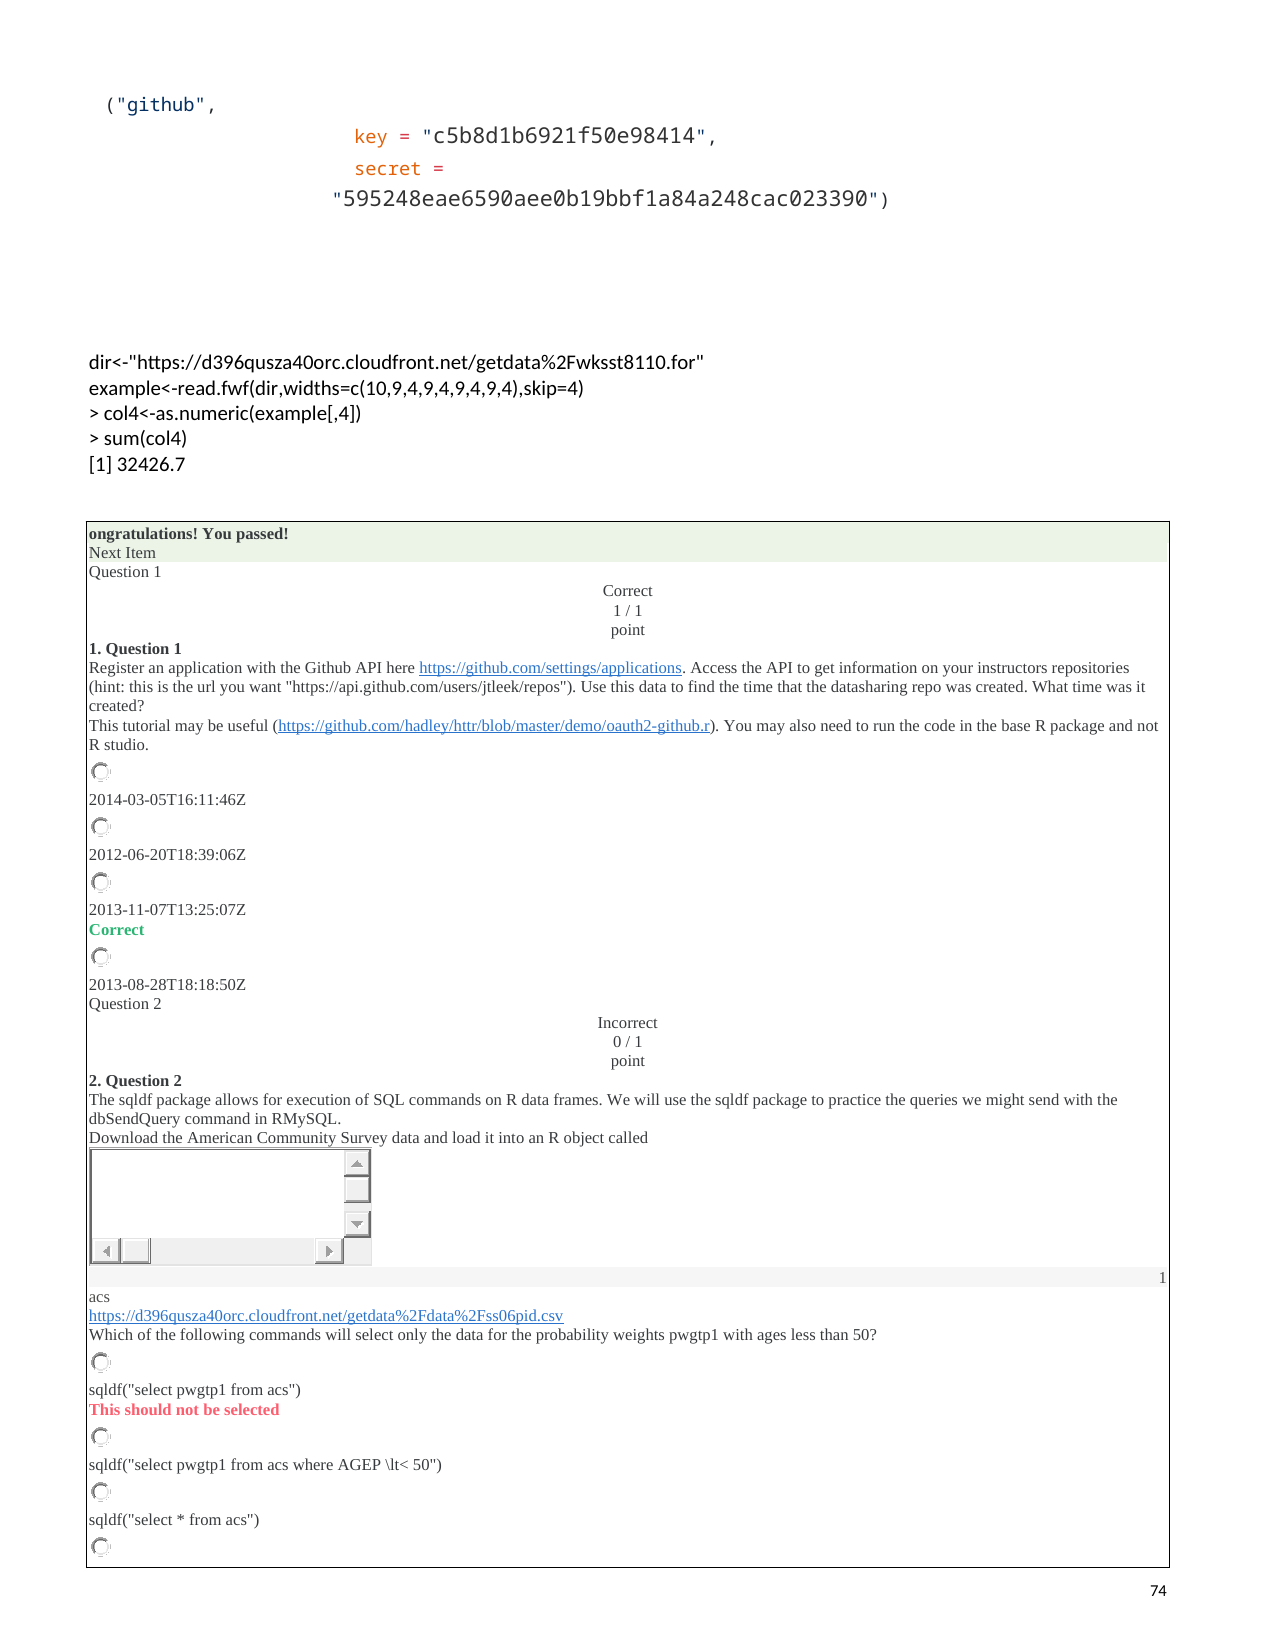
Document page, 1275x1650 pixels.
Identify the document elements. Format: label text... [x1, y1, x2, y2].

text [1] 32426.7 [89, 451, 1167, 476]
text Incorrect [89, 1013, 1167, 1032]
text 2013-08-28T18:18:50Z [89, 974, 1167, 994]
subtitle 1. Question 1 [89, 639, 1167, 658]
text point [89, 1051, 1167, 1070]
text Correct [89, 581, 1167, 600]
text > sum(col4) [89, 426, 1167, 451]
text sqldf("select * from acs") [89, 1510, 1167, 1529]
text 2012-06-20T18:39:06Z [89, 845, 1167, 864]
text https://d396qusza40orc.cloudfront.net/getdata%2Fdata%2Fss06pid.csv [89, 1306, 1167, 1325]
text sqldf("select pwgtp1 from acs") [89, 1380, 1167, 1399]
text Which of the following commands will select only the data for the probability weights pwgtp1 with ages less than 50? [89, 1325, 1167, 1344]
text dir<-"https://d396qusza40orc.cloudfront.net/getdata%2Fwksst8110.for" [89, 349, 1167, 375]
text 0 / 1 [89, 1032, 1167, 1051]
text 2013-11-07T13:25:07Z [89, 900, 1167, 919]
text 1 / 1 [89, 600, 1167, 619]
text point [89, 619, 1167, 639]
text This tutorial may be useful (https://github.com/hadley/httr/blob/master/demo/oauth2-github.r). You may also need to run the code in the base R package and not R studio. [89, 715, 1167, 754]
text ongratulations! You passed! [87, 522, 1169, 543]
text Correct [89, 919, 1167, 938]
text Question 1 [89, 562, 1167, 581]
text Register an application with the Github API here https://github.com/settings/applications. Access the API to get information on your instructors repositories (hint: this is the url you want "https://api.github.com/users/jtleek/repos"). Use this data to find the time that the datasharing repo was created. What time was it created? [89, 658, 1167, 715]
text > col4<-as.numeric(example[,4]) [89, 400, 1167, 426]
text 2014-03-05T16:11:46Z [89, 790, 1167, 809]
text Download the American Community Survey data and load it into an R object called [89, 1128, 1167, 1147]
text acs [89, 1287, 1167, 1306]
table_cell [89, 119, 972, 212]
text 1 [89, 1267, 1167, 1287]
text Question 2 [89, 994, 1167, 1013]
text The sqldf package allows for execution of SQL commands on R data frames. We will use the sqldf package to practice the queries we might send with the dbSendQuery command in RMySQL. [89, 1089, 1167, 1128]
text example<-read.fwf(dir,widths=c(10,9,4,9,4,9,4,9,4),skip=4) [89, 375, 1167, 400]
text This should not be selected [89, 1399, 1167, 1418]
text Next Item [89, 543, 1167, 562]
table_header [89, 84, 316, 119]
text sqldf("select pwgtp1 from acs where AGEP \lt< 50") [89, 1454, 1167, 1474]
subtitle 2. Question 2 [89, 1070, 1167, 1089]
